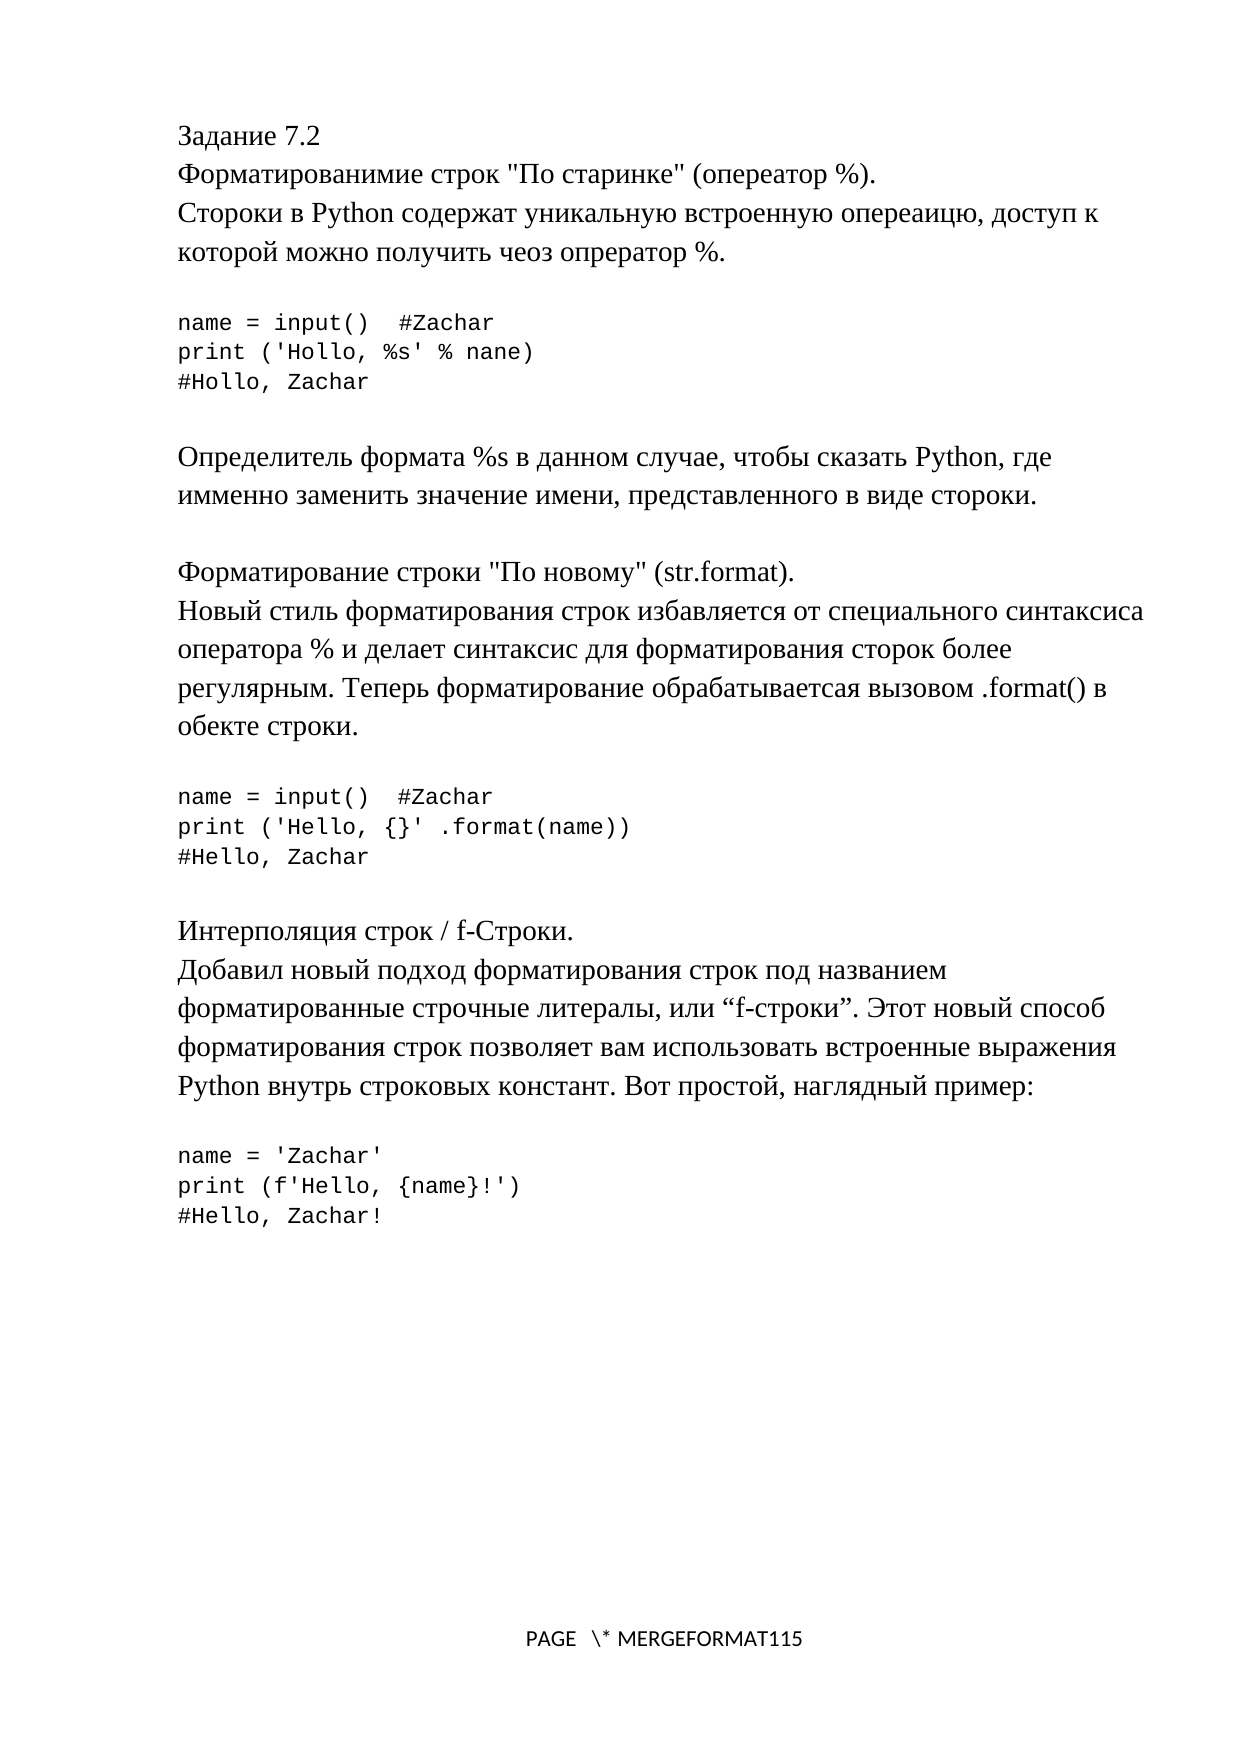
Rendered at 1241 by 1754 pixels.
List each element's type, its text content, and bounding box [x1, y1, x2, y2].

text Новый стиль форматирования строк избавляется от специального синтаксиса оператора % и делает синтаксис для форматирования сторок более регулярным. Теперь форматирование обрабатываетсая вызовом .format() в обекте строки. [177, 593, 1152, 742]
text #Hello, Zachar! [177, 1204, 1152, 1230]
text print ('Hello, {}' .format(name)) [177, 815, 1152, 841]
text name = input() #Zachar [177, 311, 1152, 337]
text Добавил новый подход форматирования строк под названием форматированные строчные литералы, или “f-строки”. Этот новый способ форматирования строк позволяет вам использовать встроенные выражения Python внутрь строковых констант. Вот простой, наглядный пример: [177, 952, 1152, 1101]
text #Hello, Zachar [177, 845, 1152, 871]
text Задание 7.2 [177, 118, 1152, 152]
text name = 'Zachar' [177, 1145, 1152, 1171]
text Форматированимие строк "По старинке" (опереатор %). [177, 157, 1152, 190]
text print (f'Hello, {name}!') [177, 1174, 1152, 1201]
text name = input() #Zachar [177, 786, 1152, 812]
text #Hollo, Zachar [177, 370, 1152, 396]
text Интерполяция строк / f-Строки. [177, 913, 1152, 947]
text Форматирование строки "По новому" (str.format). [177, 554, 1152, 588]
text Стороки в Python содержат уникальную встроенную опереаицю, доступ к которой можно получить чеоз опрератор %. [177, 195, 1152, 267]
text Определитель формата %s в данном случае, чтобы сказать Python, где имменно заменить значение имени, представленного в виде стороки. [177, 439, 1152, 511]
text print ('Hollo, %s' % nane) [177, 341, 1152, 367]
